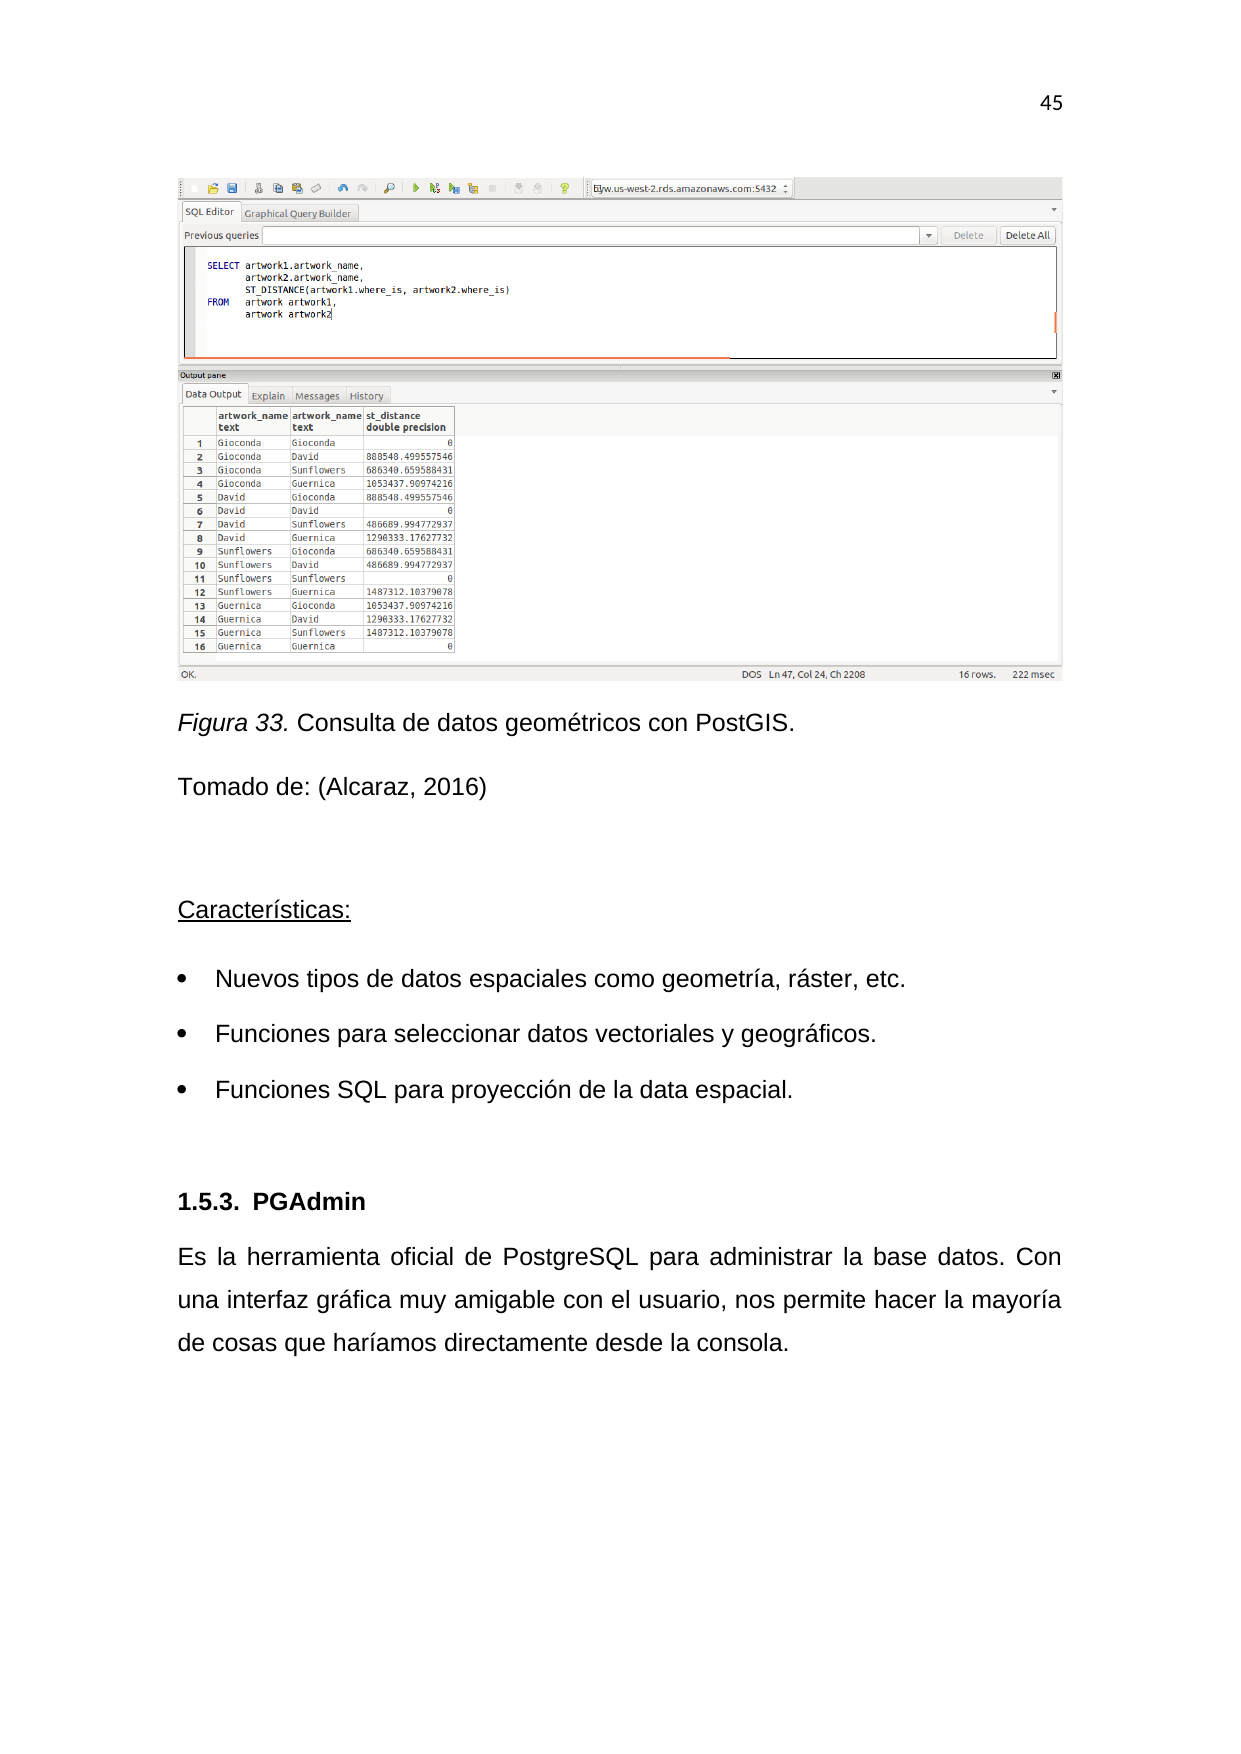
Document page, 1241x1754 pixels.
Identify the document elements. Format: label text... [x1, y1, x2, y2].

text Figura 33. Consulta de datos geométricos con PostGIS. [177, 708, 1063, 737]
text Características: [177, 896, 1063, 924]
text Tomado de: [177, 772, 1063, 801]
list Funciones SQL para proyección de la data espacial. [177, 1075, 1063, 1104]
picture [177, 177, 1063, 681]
list Nuevos tipos de datos espaciales como geometría, ráster, etc. [177, 964, 1063, 992]
list Funciones para seleccionar datos vectoriales y geográficos. [177, 1019, 1063, 1048]
subtitle PGAdmin [177, 1186, 1063, 1215]
text Es la herramienta oficial de PostgreSQL para administrar la base datos. Con una interfaz gráfica muy amigable con el usuario, nos permite hacer la mayoría de cosas que haríamos directamente desde la consola. [177, 1242, 1063, 1357]
